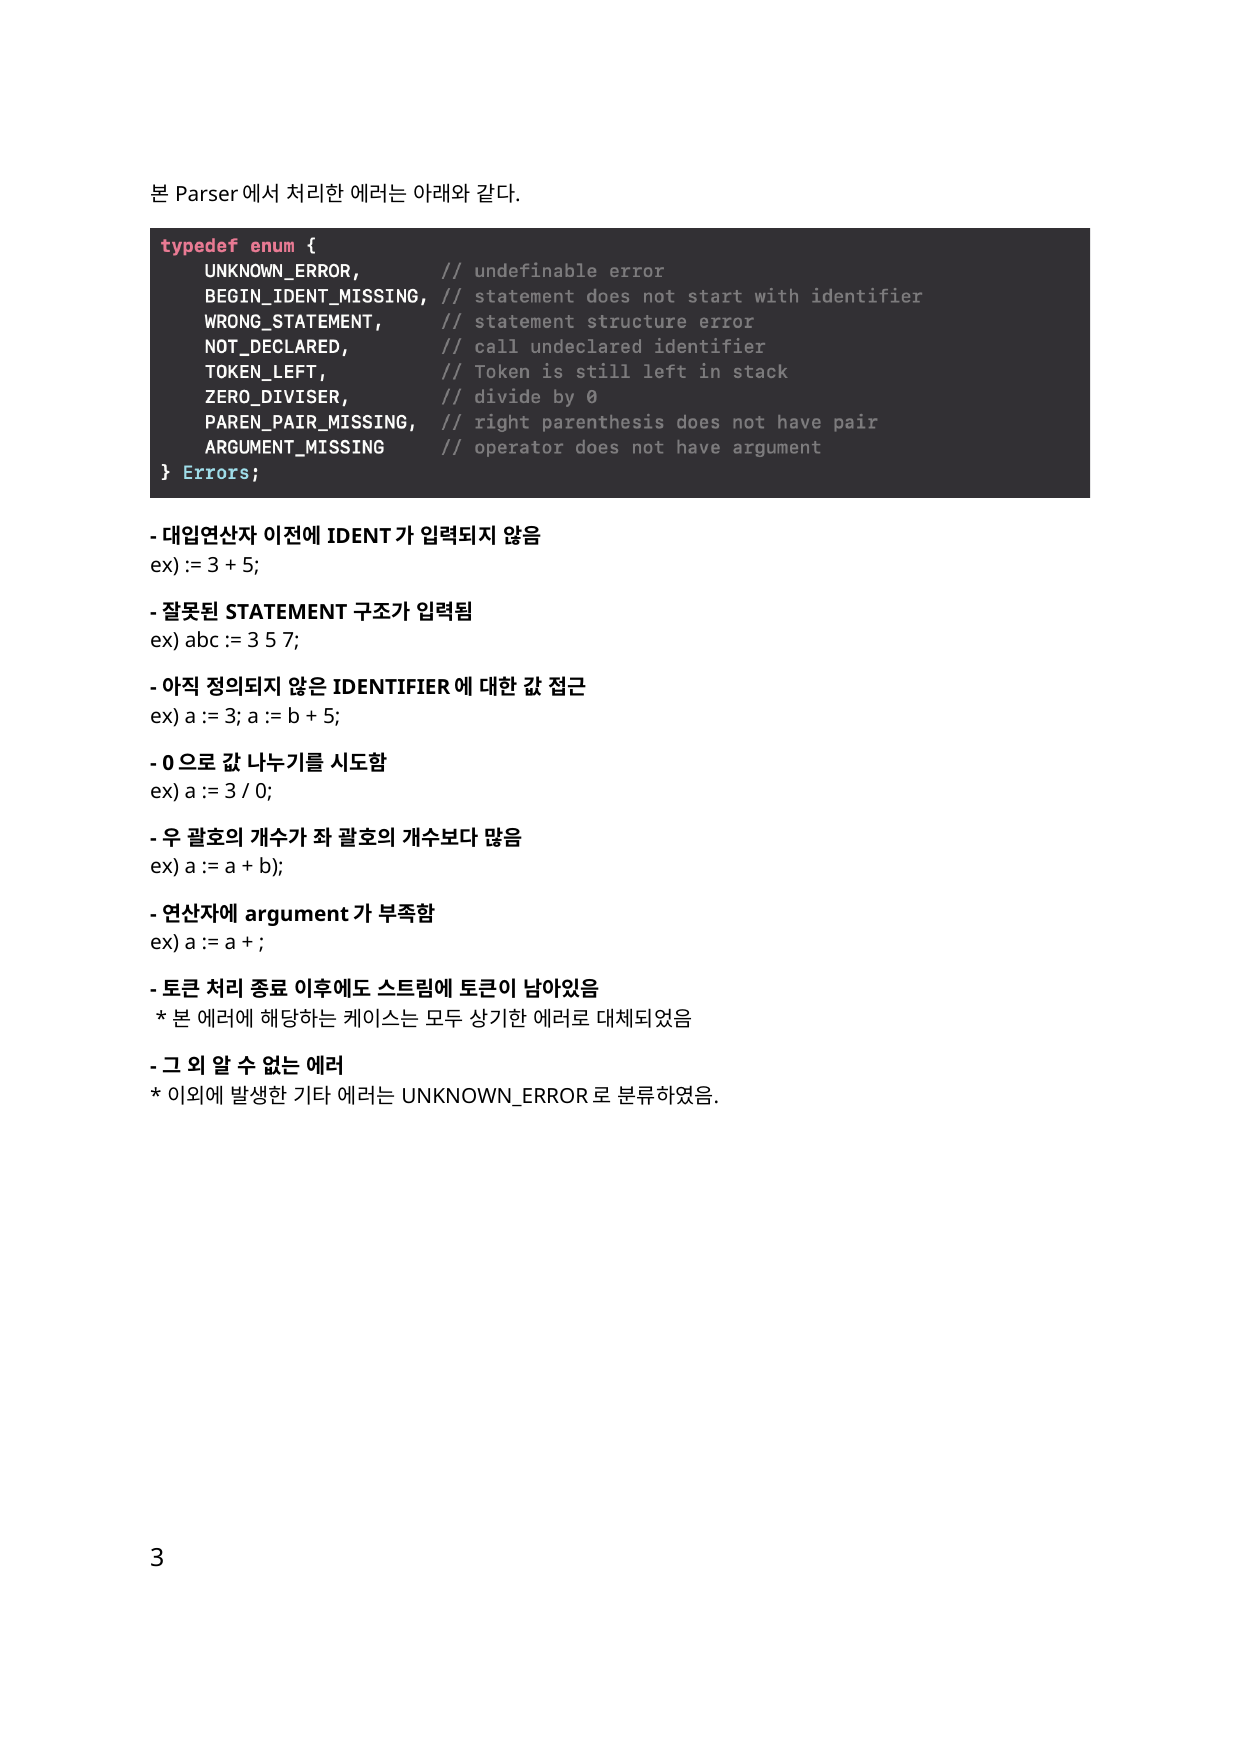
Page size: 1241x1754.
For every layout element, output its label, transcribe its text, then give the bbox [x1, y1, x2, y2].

text 본 Parser에서 처리한 에러는 아래와 같다. [150, 177, 1090, 207]
text - 아직 정의되지 않은 IDENTIFIER에 대한 값 접근 ex) a := 3; a := b + 5; [150, 671, 1090, 729]
text - 토큰 처리 종료 이후에도 스트림에 토큰이 남아있음 * 본 에러에 해당하는 케이스는 모두 상기한 에러로 대체되었음 [150, 972, 1090, 1033]
text - 대입연산자 이전에 IDENT가 입력되지 않음 ex) := 3 + 5; [150, 520, 1090, 578]
picture [150, 228, 1091, 498]
text - 잘못된 STATEMENT 구조가 입력됨 ex) abc := 3 5 7; [150, 595, 1090, 654]
text - 연산자에 argument가 부족함 ex) a := a + ; [150, 897, 1090, 956]
text - 우 괄호의 개수가 좌 괄호의 개수보다 많음 ex) a := a + b); [150, 821, 1090, 880]
text - 그 외 알 수 없는 에러 * 이외에 발생한 기타 에러는 UNKNOWN_ERROR로 분류하였음. [150, 1049, 1090, 1110]
text - 0으로 값 나누기를 시도함 ex) a := 3 / 0; [150, 746, 1090, 805]
